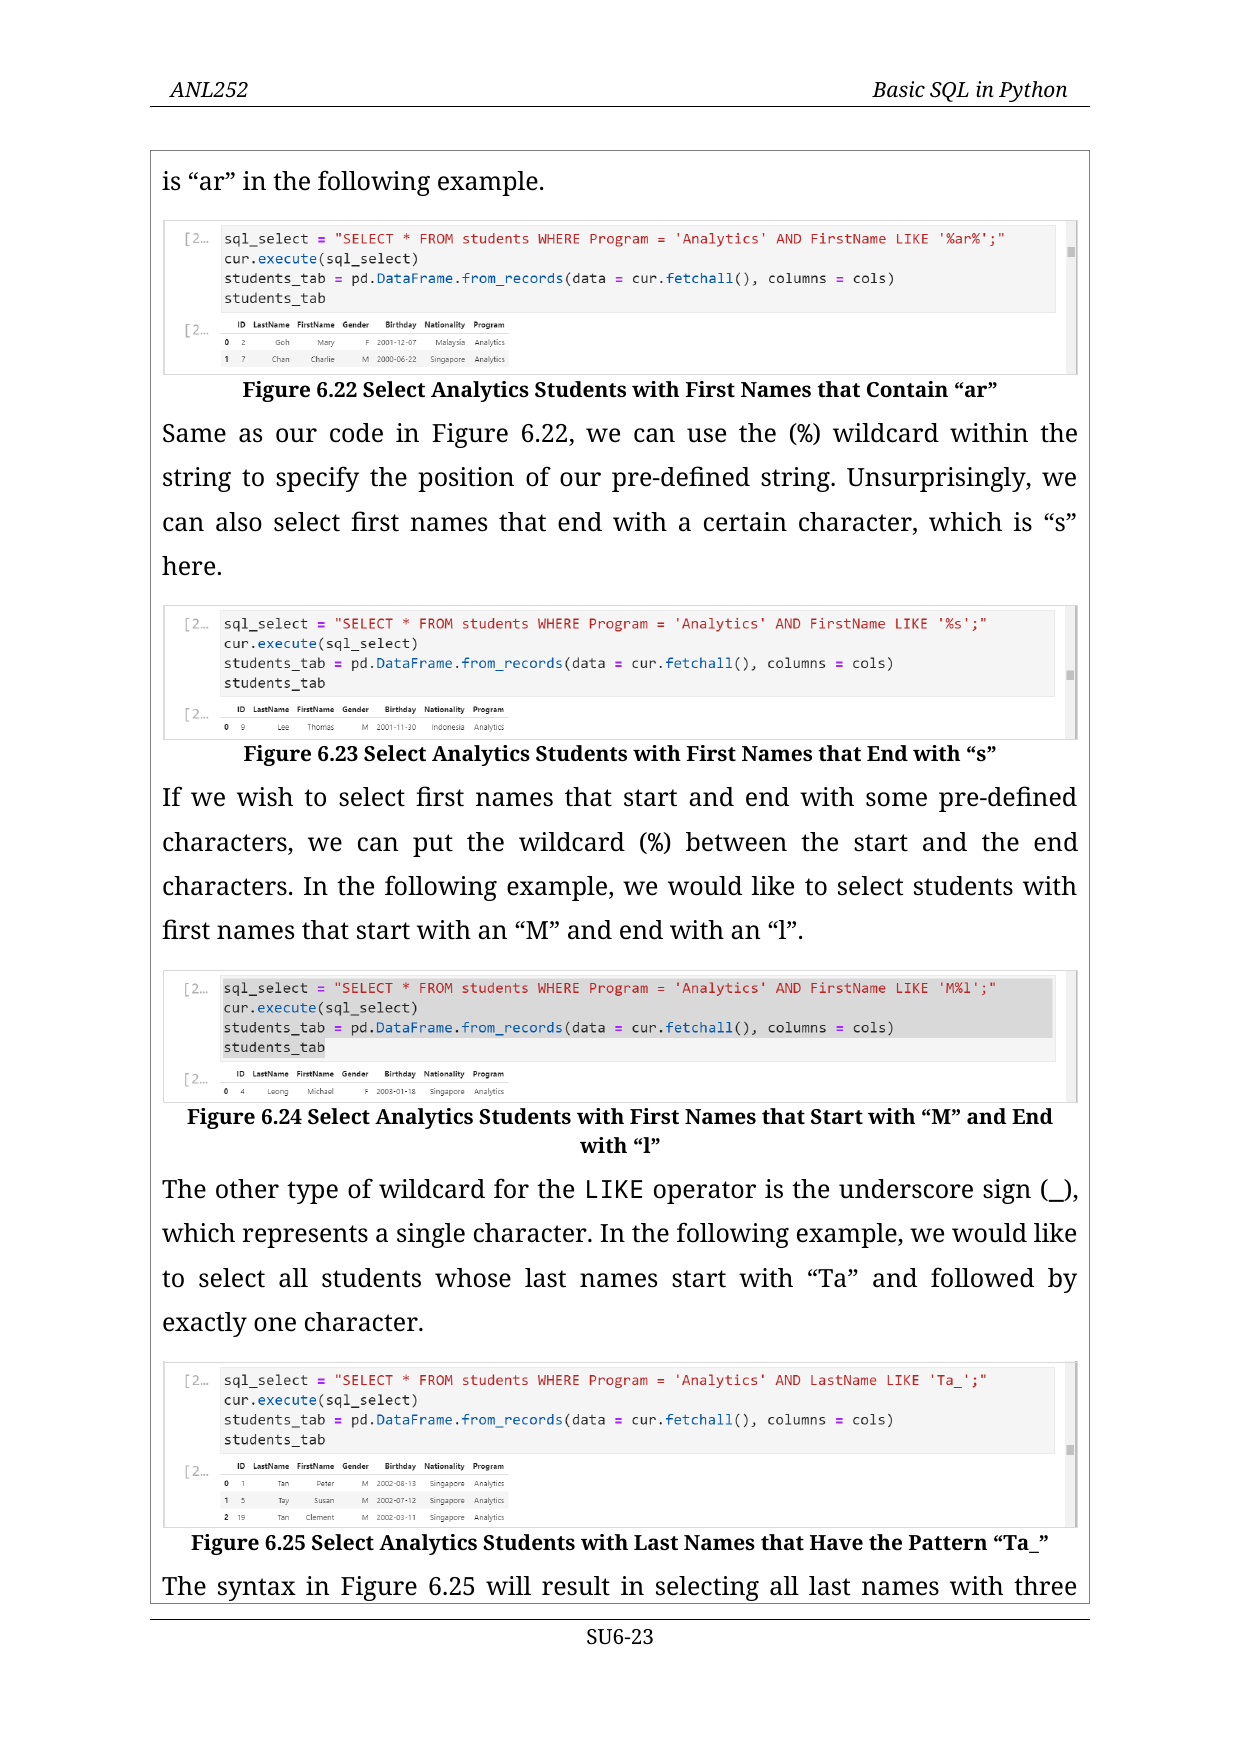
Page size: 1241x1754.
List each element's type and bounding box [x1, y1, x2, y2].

table_header [151, 151, 1089, 1603]
picture [164, 221, 1077, 374]
picture [164, 971, 1077, 1102]
picture [164, 1363, 1077, 1527]
picture [164, 606, 1077, 739]
